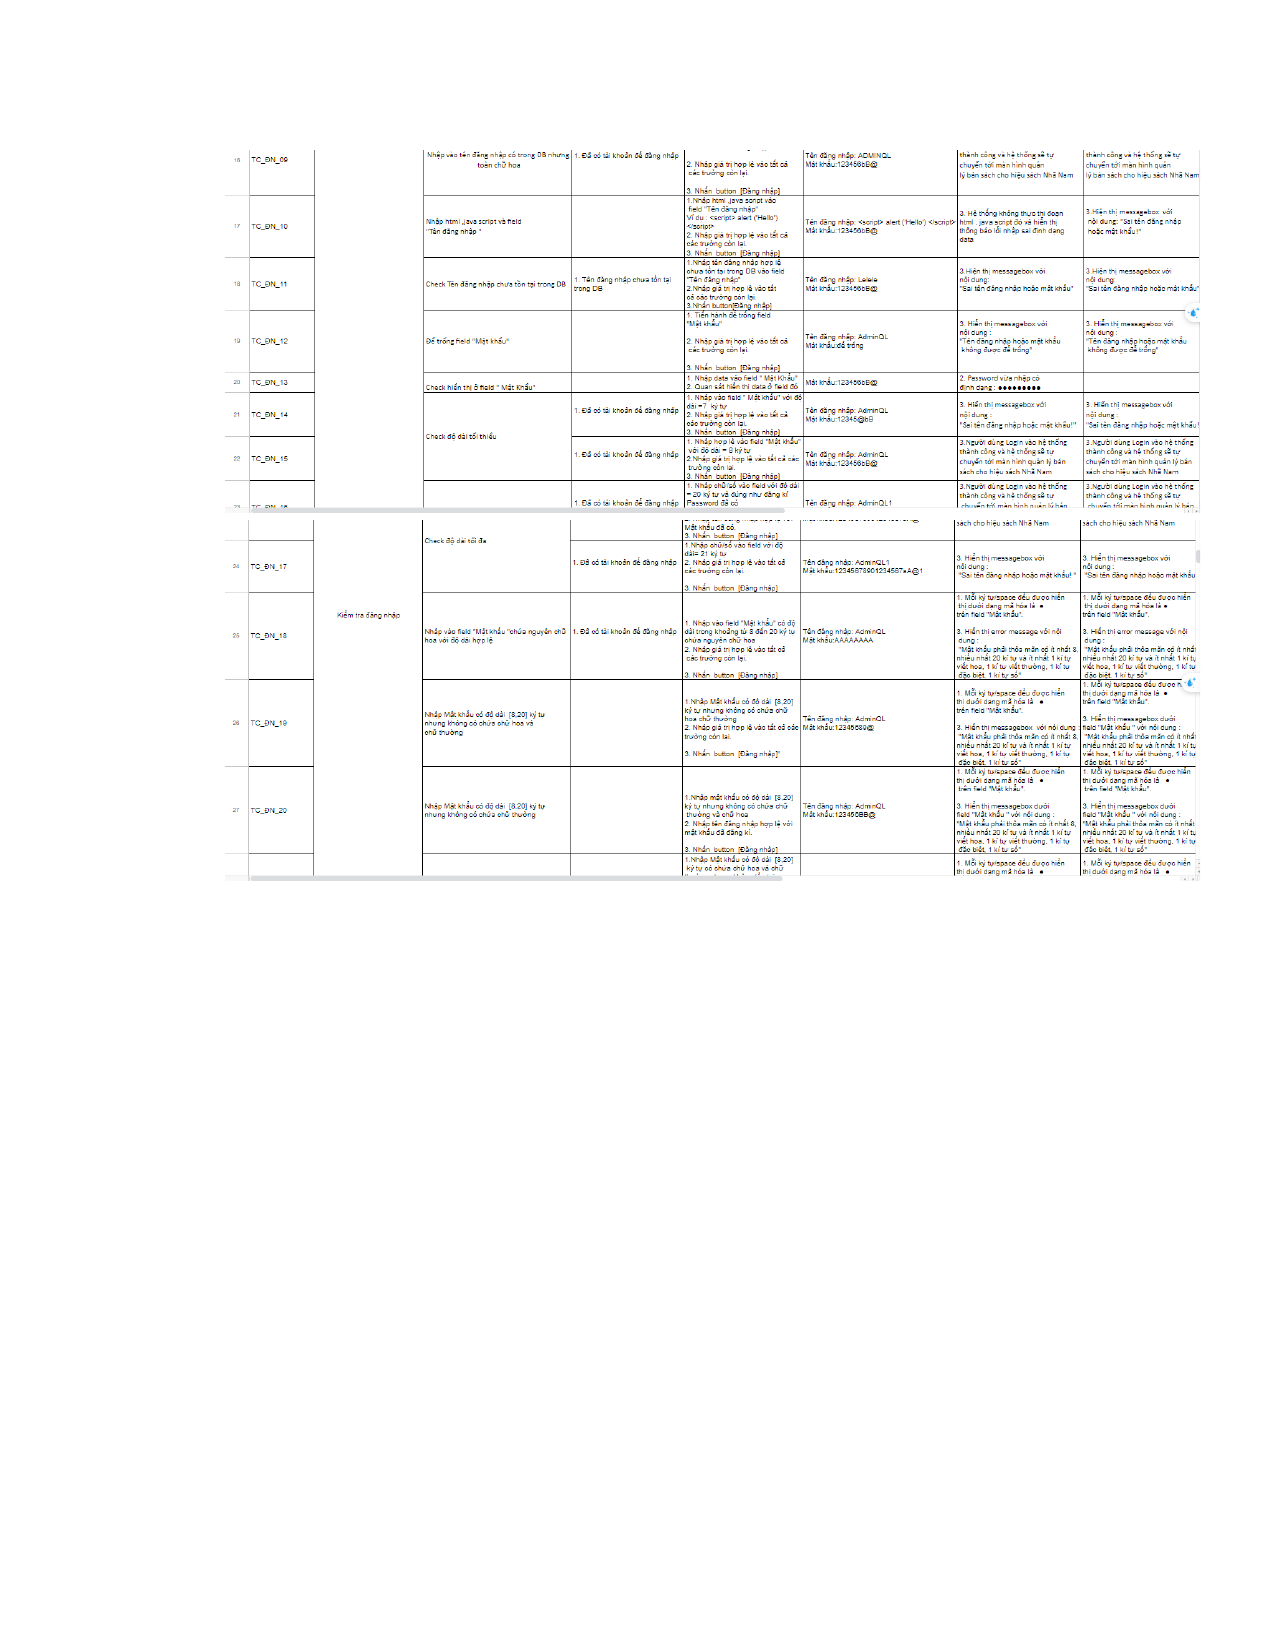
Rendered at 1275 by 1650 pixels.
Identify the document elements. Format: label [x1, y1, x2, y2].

picture [225, 520, 1200, 881]
picture [225, 150, 1200, 513]
